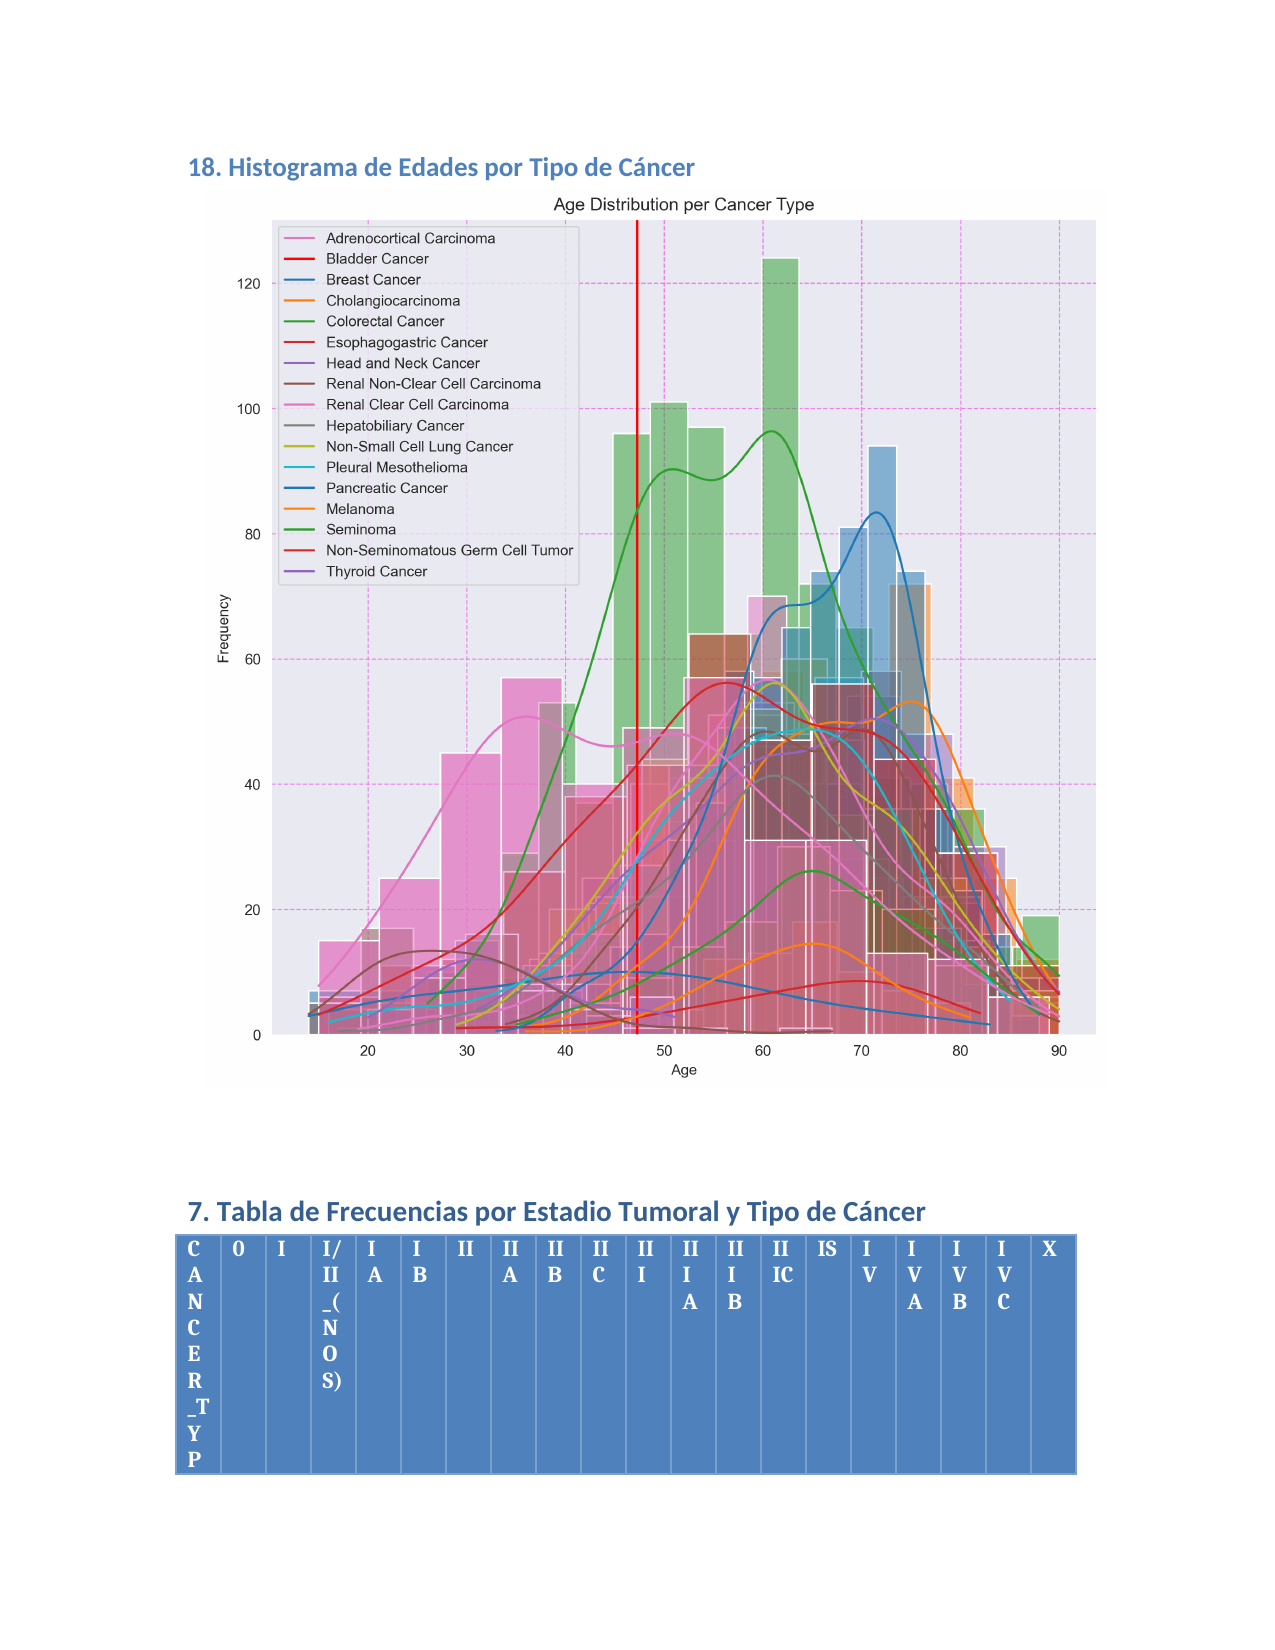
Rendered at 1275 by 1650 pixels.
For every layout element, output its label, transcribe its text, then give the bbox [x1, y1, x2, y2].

table_header CANCER_TYPE [177, 1236, 220, 1473]
table_header IIC [582, 1236, 625, 1473]
table_header IB [402, 1236, 445, 1473]
table_header X [1032, 1236, 1075, 1473]
table_header IIA [492, 1236, 535, 1473]
table_header I/II_(NOS) [312, 1236, 355, 1473]
subtitle 7. Tabla de Frecuencias por Estadio Tumoral y Tipo de Cáncer [187, 1193, 1087, 1228]
table_header IVB [942, 1236, 985, 1473]
subtitle 18. Histograma de Edades por Tipo de Cáncer [187, 150, 1087, 183]
table_header IIB [537, 1236, 580, 1473]
table_header 0 [222, 1236, 265, 1473]
table_header IA [357, 1236, 400, 1473]
table_header IIIC [762, 1236, 805, 1473]
table_header IIIA [672, 1236, 715, 1473]
table_header IS [807, 1236, 850, 1473]
table_header IIIB [717, 1236, 760, 1473]
table_header IVA [897, 1236, 940, 1473]
table_header III [627, 1236, 670, 1473]
table_header IV [852, 1236, 895, 1473]
table_header IVC [987, 1236, 1030, 1473]
picture [206, 187, 1107, 1088]
table_header II [447, 1236, 490, 1473]
table_header I [267, 1236, 310, 1473]
